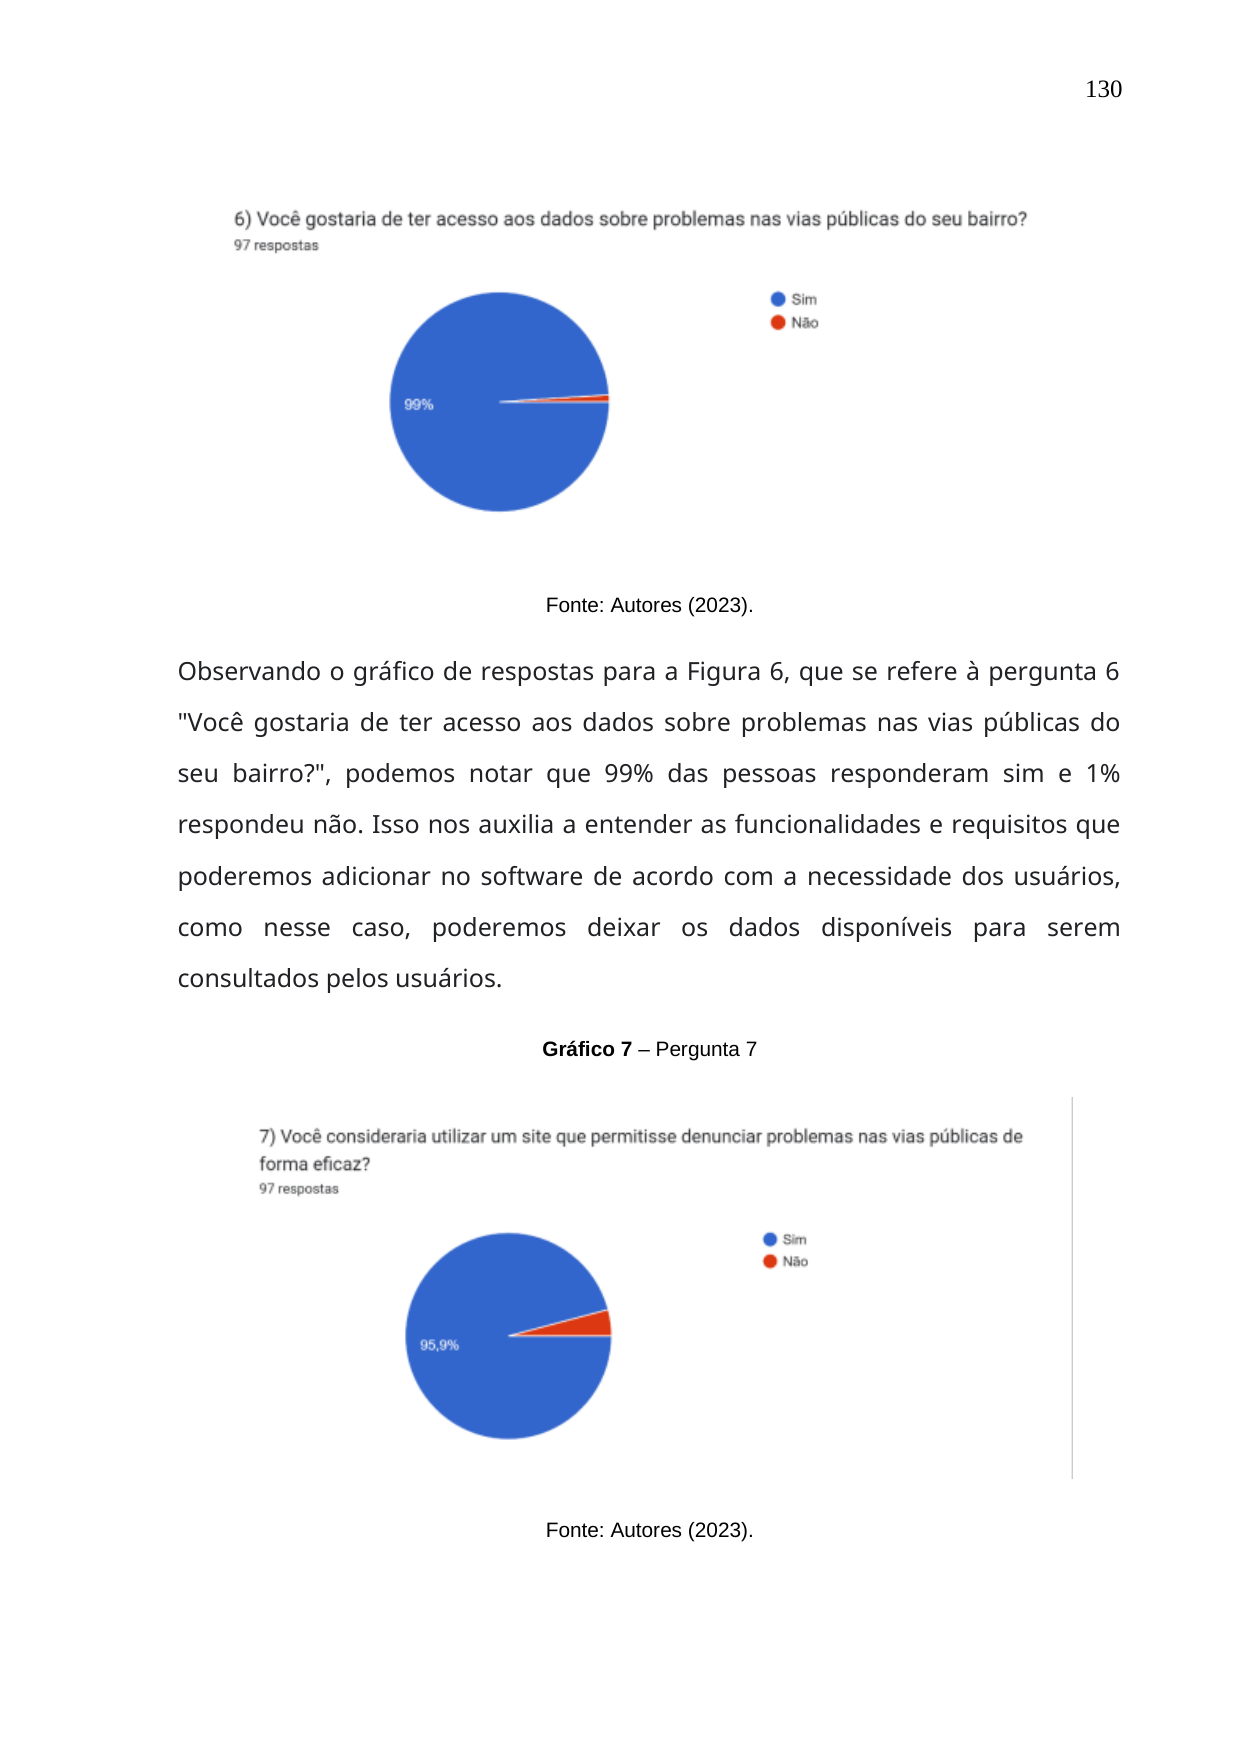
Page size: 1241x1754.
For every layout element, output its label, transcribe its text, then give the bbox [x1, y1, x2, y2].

text Gráfico 7 – Pergunta 7 [177, 1036, 1122, 1060]
text Fonte: Autores (2023). [177, 593, 1122, 617]
picture [206, 177, 1100, 554]
picture [232, 1097, 1073, 1479]
text Observando o gráfico de respostas para a Figura 6, que se refere à pergunta 6 "Você gostaria de ter acesso aos dados sobre problemas nas vias públicas do seu bairro?", podemos notar que 99% das pessoas responderam sim e 1% respondeu não. Isso nos auxilia a entender as funcionalidades e requisitos que poderemos adicionar no software de acordo com a necessidade dos usuários, como nesse caso, poderemos deixar os dados disponíveis para serem consultados pelos usuários. [177, 654, 1122, 994]
text Fonte: Autores (2023). [177, 1518, 1122, 1542]
